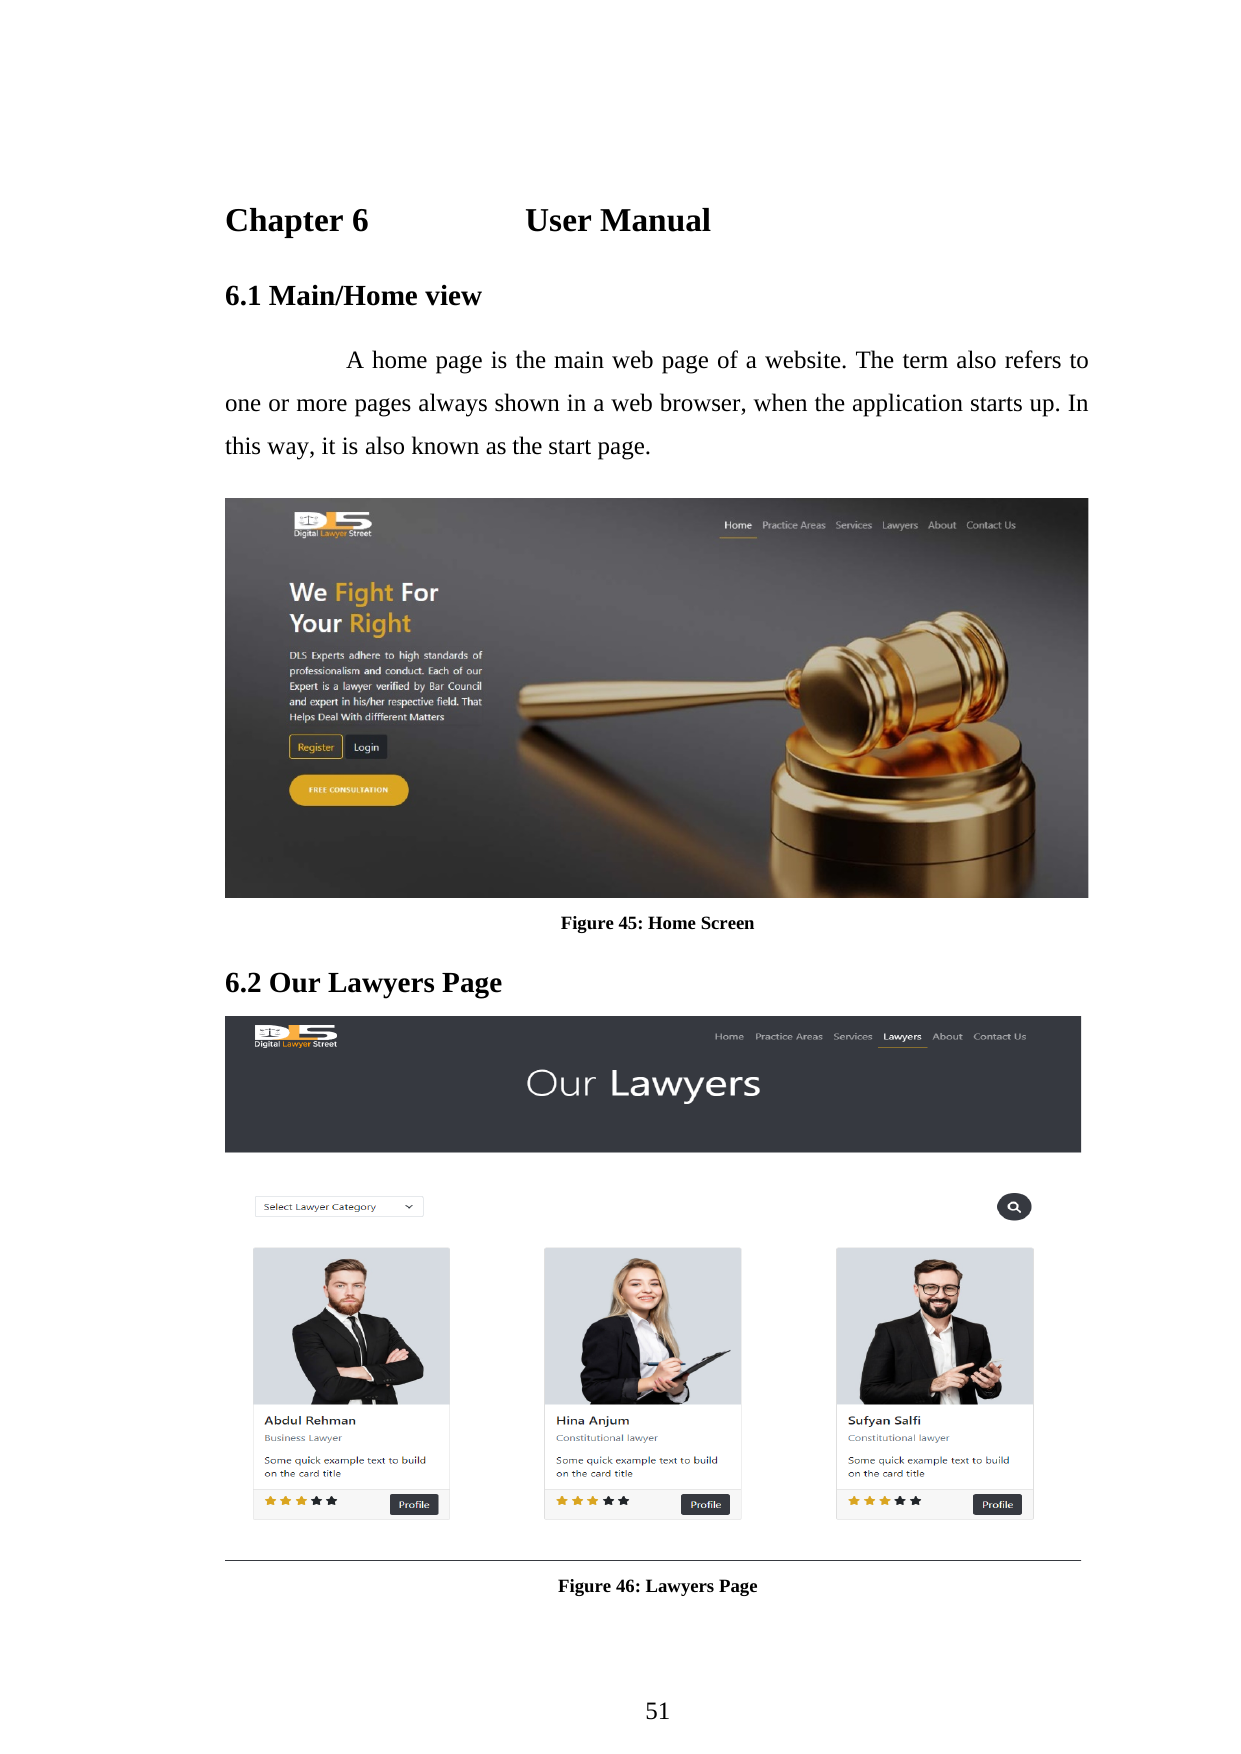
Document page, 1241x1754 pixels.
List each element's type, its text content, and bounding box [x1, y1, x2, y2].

text Figure 46: Lawyers Page [225, 1575, 1090, 1597]
text A home page is the main web page of a website. The term also refers to one or more pages always shown in a web browser, when the application starts up. In this way, it is also known as the start page. [225, 345, 1090, 460]
text Figure 45: Home Screen [225, 912, 1090, 933]
subtitle 6.1 Main/Home view [225, 278, 1090, 312]
picture [225, 1016, 1082, 1561]
subtitle 6.2 Our Lawyers Page [225, 965, 1090, 999]
subtitle Chapter 6 User Manual [225, 200, 1090, 238]
picture [225, 498, 1089, 898]
